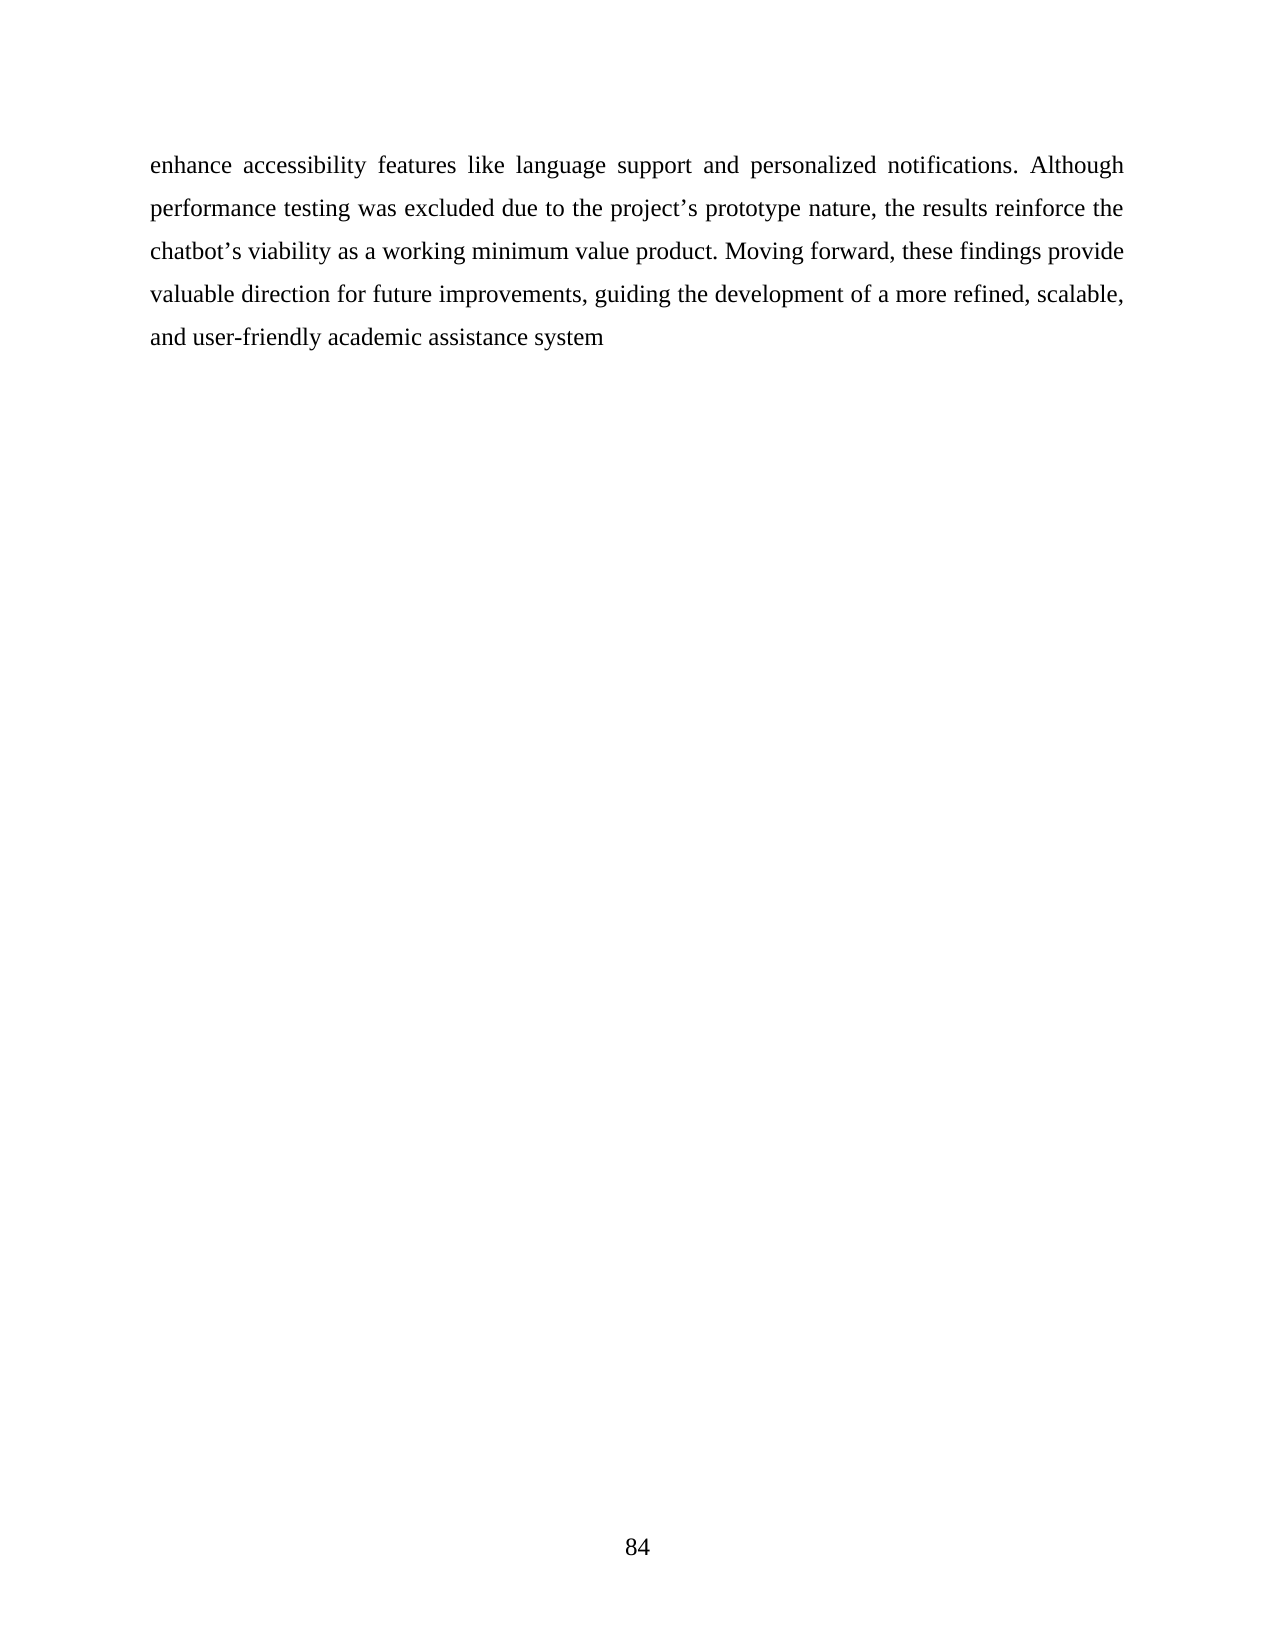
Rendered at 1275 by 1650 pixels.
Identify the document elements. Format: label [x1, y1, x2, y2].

text [150, 150, 1125, 351]
